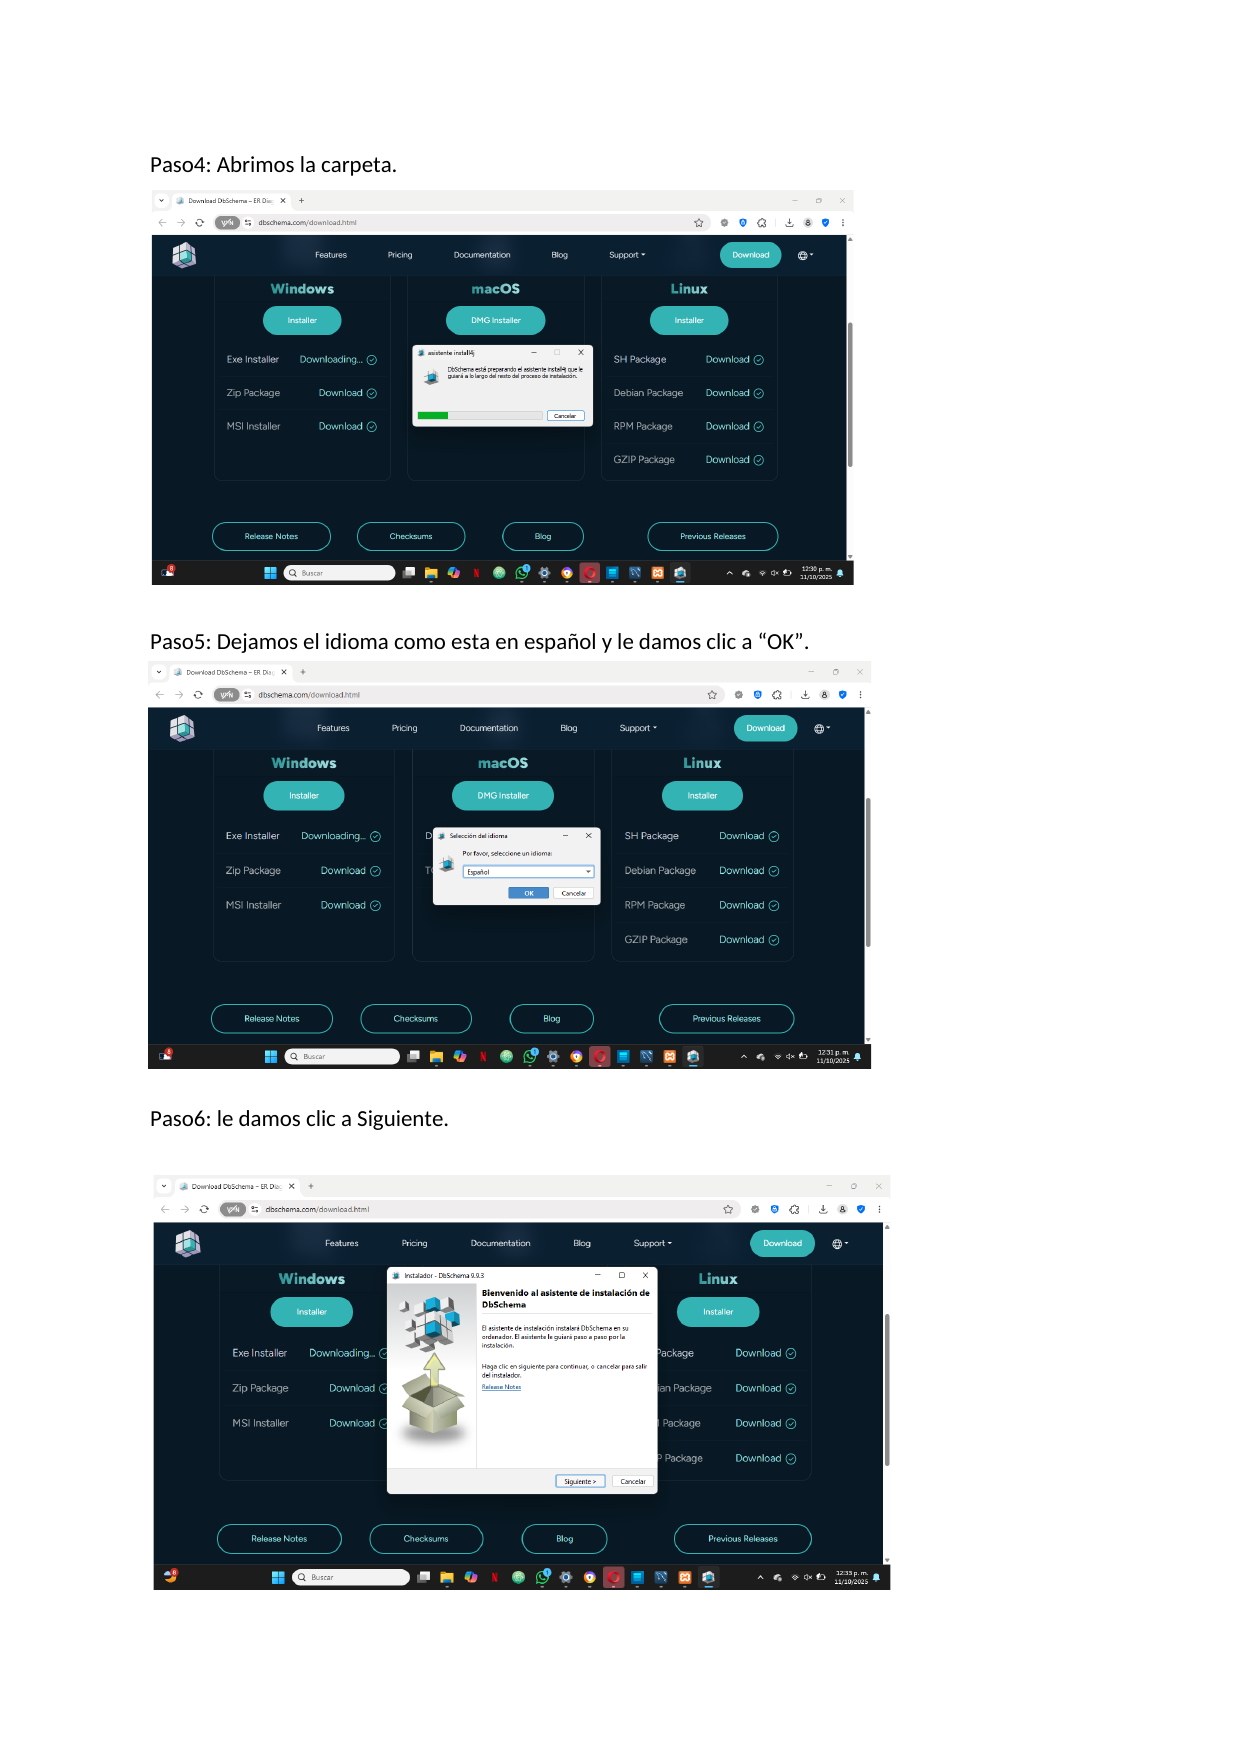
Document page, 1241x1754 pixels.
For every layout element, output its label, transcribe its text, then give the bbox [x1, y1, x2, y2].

picture [148, 661, 872, 1069]
text Paso4: Abrimos la carpeta. [150, 150, 1090, 178]
picture [153, 1175, 891, 1590]
picture [151, 190, 854, 585]
text Paso5: Dejamos el idioma como esta en español y le damos clic a “OK”. [150, 627, 1090, 655]
text Paso6: le damos clic a Siguiente. [150, 1104, 1090, 1132]
